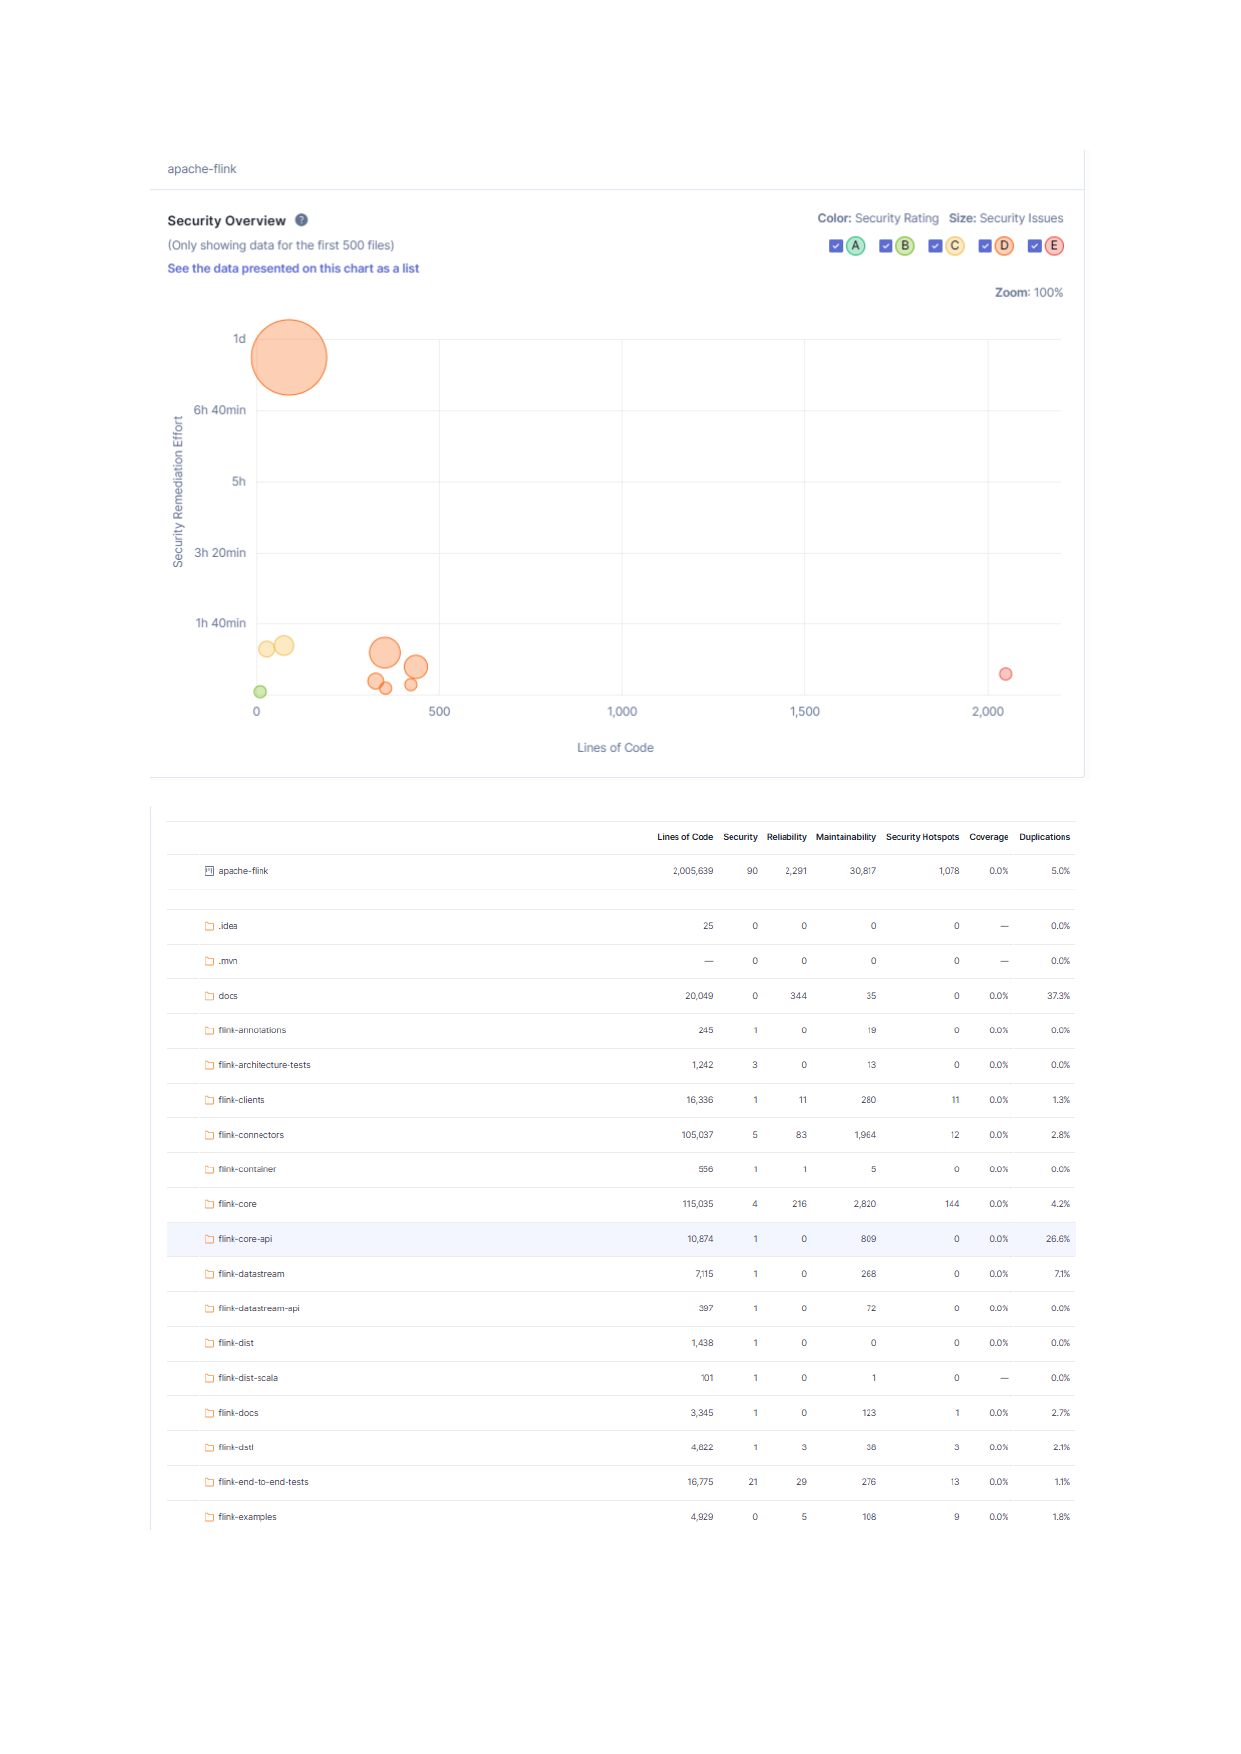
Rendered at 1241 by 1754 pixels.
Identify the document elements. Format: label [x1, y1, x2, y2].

picture [150, 806, 1091, 1530]
picture [150, 150, 1091, 780]
